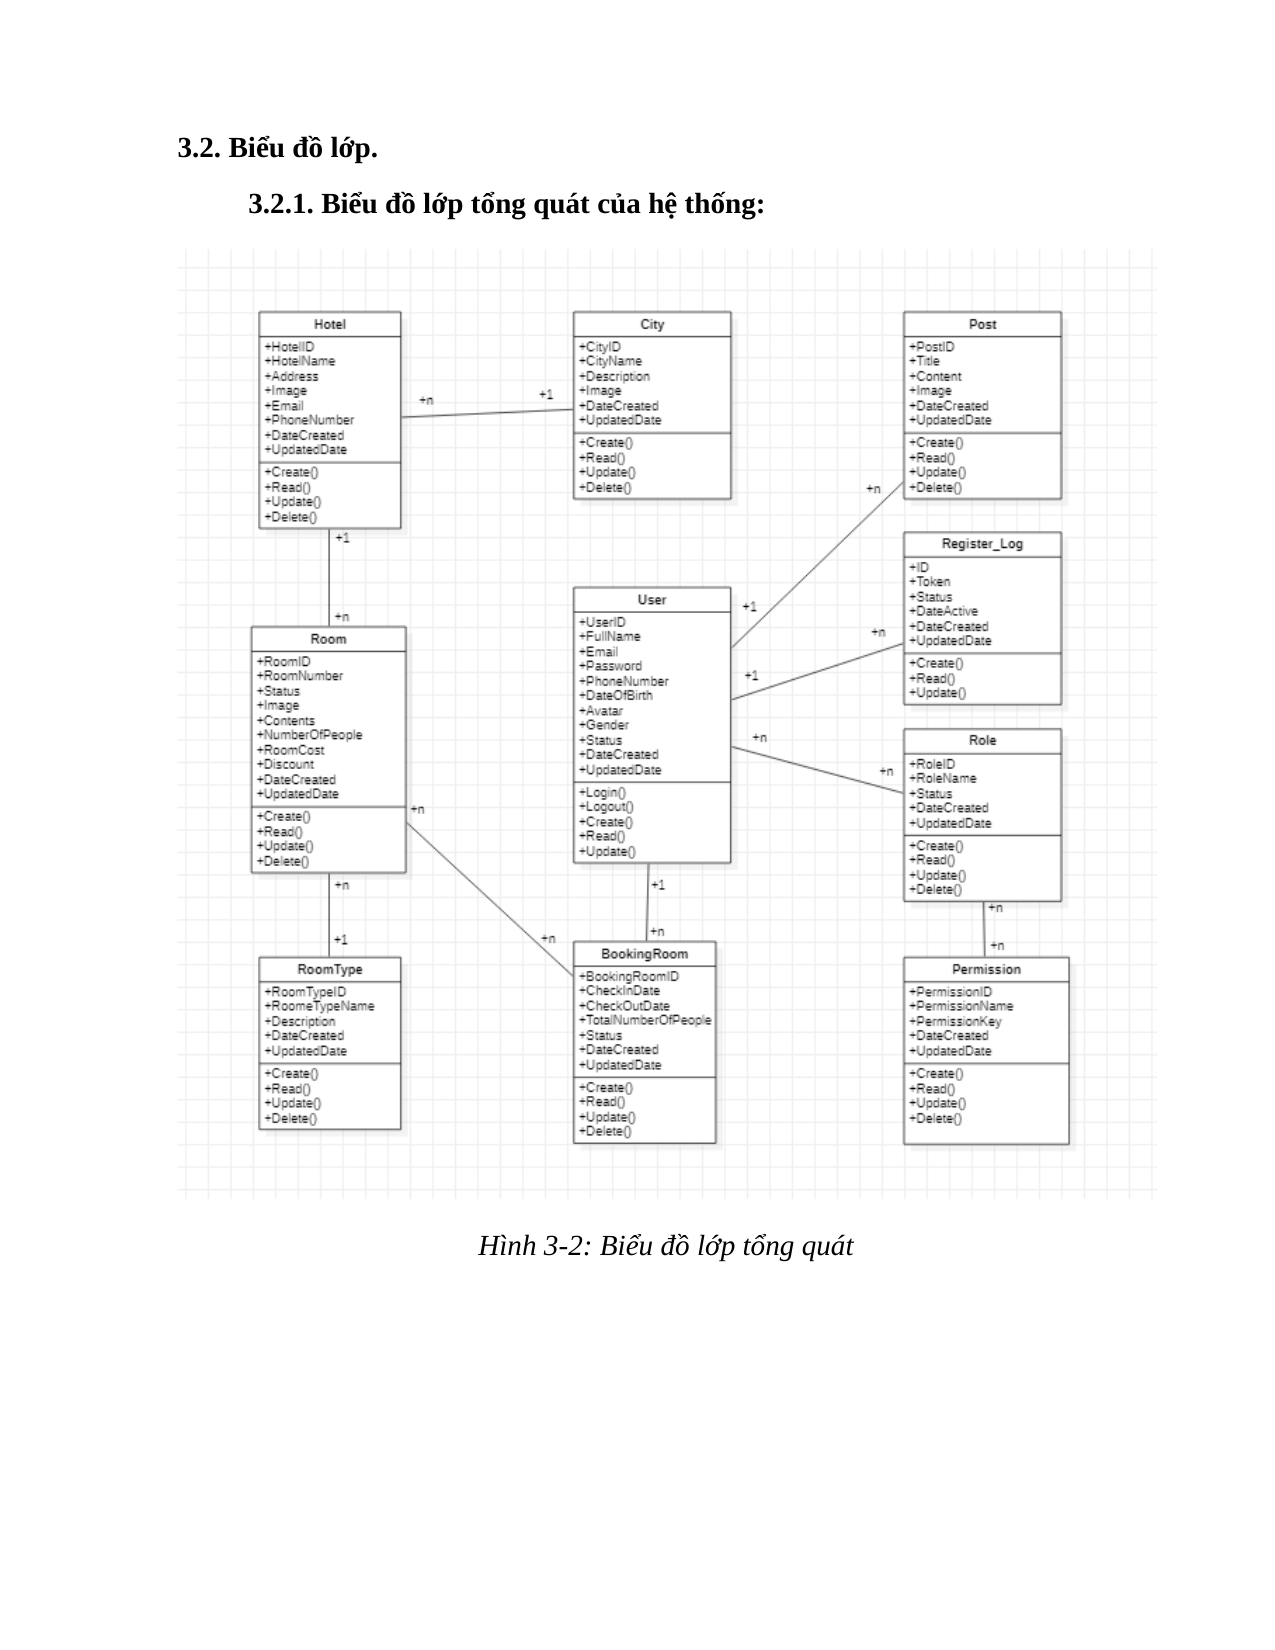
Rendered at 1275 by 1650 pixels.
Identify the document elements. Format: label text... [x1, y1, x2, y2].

text Biểu đồ lớp tổng quát của hệ thống: [248, 187, 1157, 220]
text Biểu đồ lớp. [177, 131, 1157, 164]
text Hình 3-: Biểu đồ lớp tổng quát [177, 1228, 1157, 1261]
picture [177, 249, 1157, 1199]
